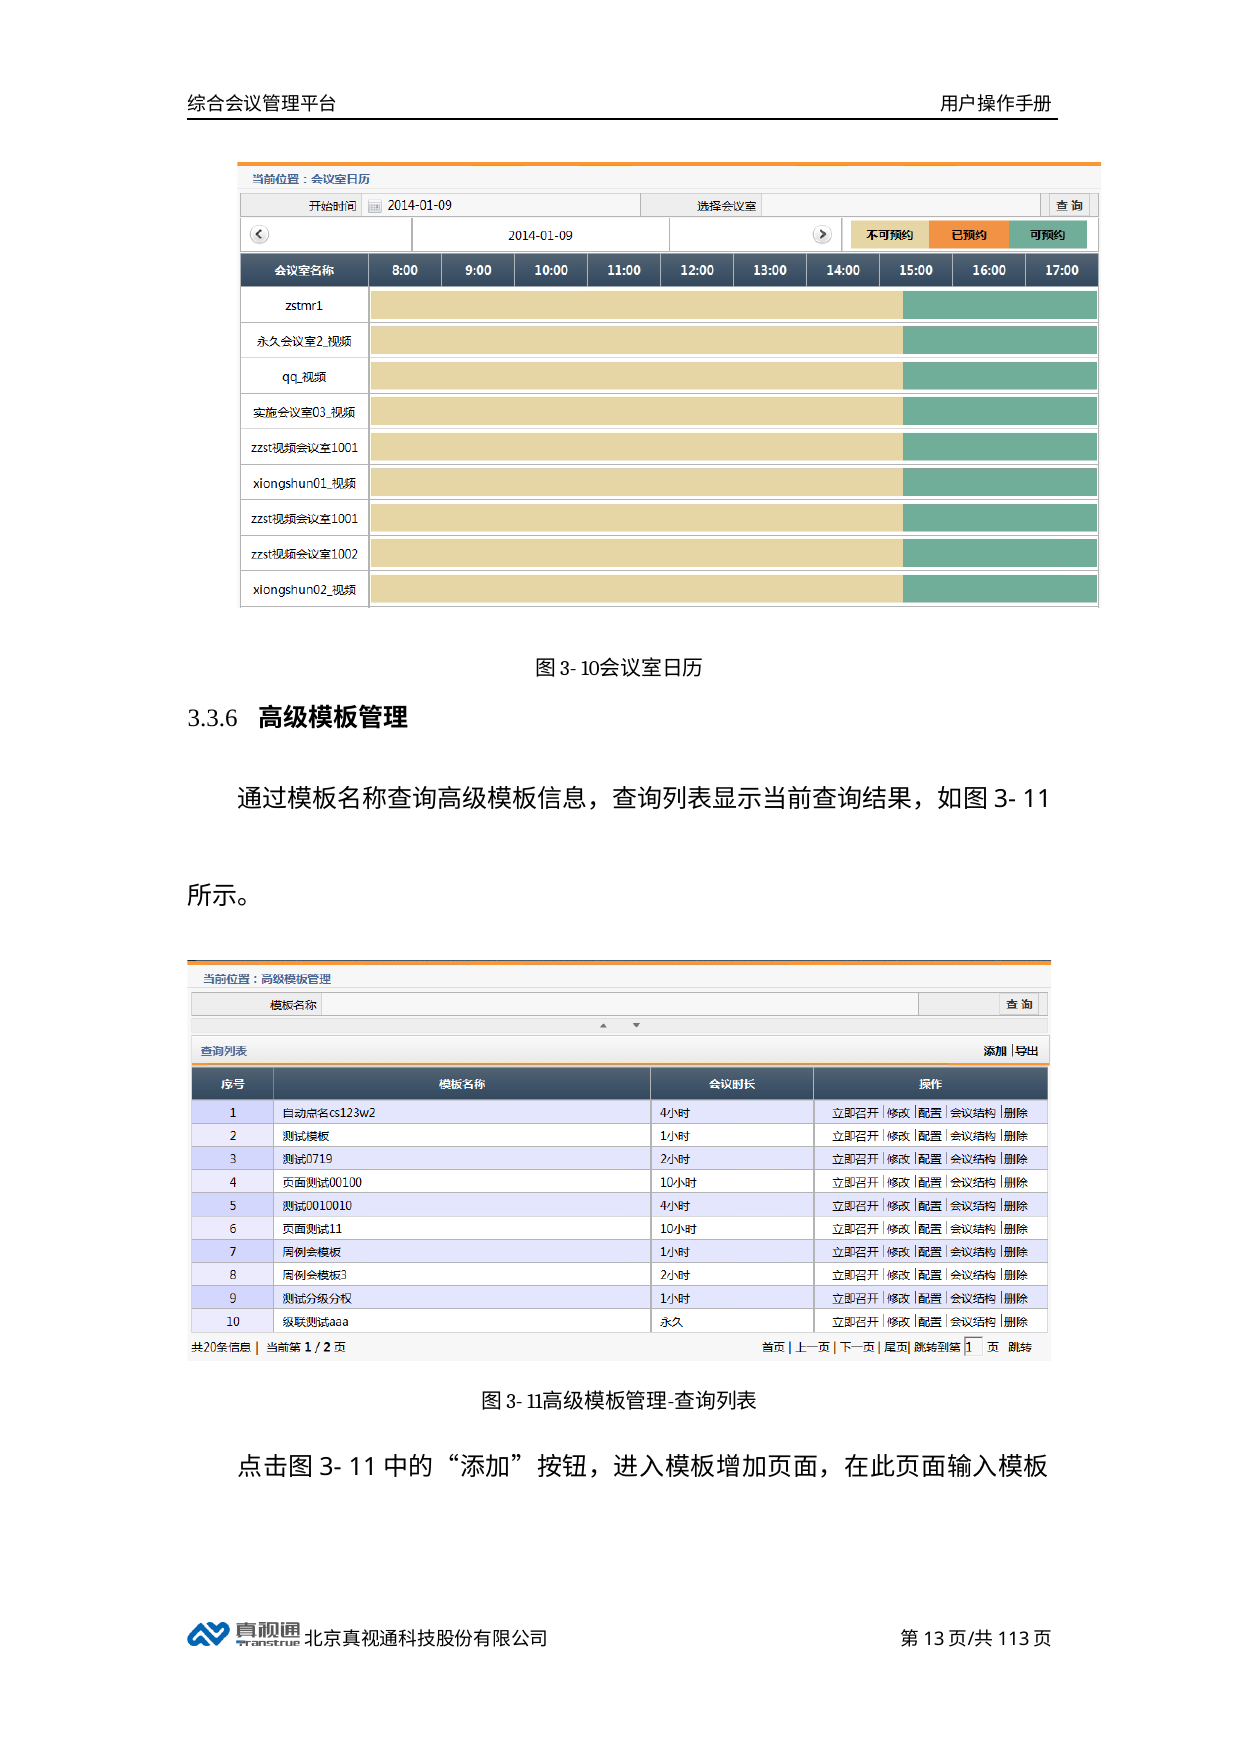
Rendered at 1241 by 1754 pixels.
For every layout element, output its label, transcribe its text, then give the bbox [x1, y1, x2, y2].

picture [187, 1622, 300, 1646]
subtitle 高级模板管理 [187, 683, 1051, 748]
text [187, 1432, 1051, 1497]
picture [187, 960, 1052, 1361]
picture [237, 162, 1102, 608]
